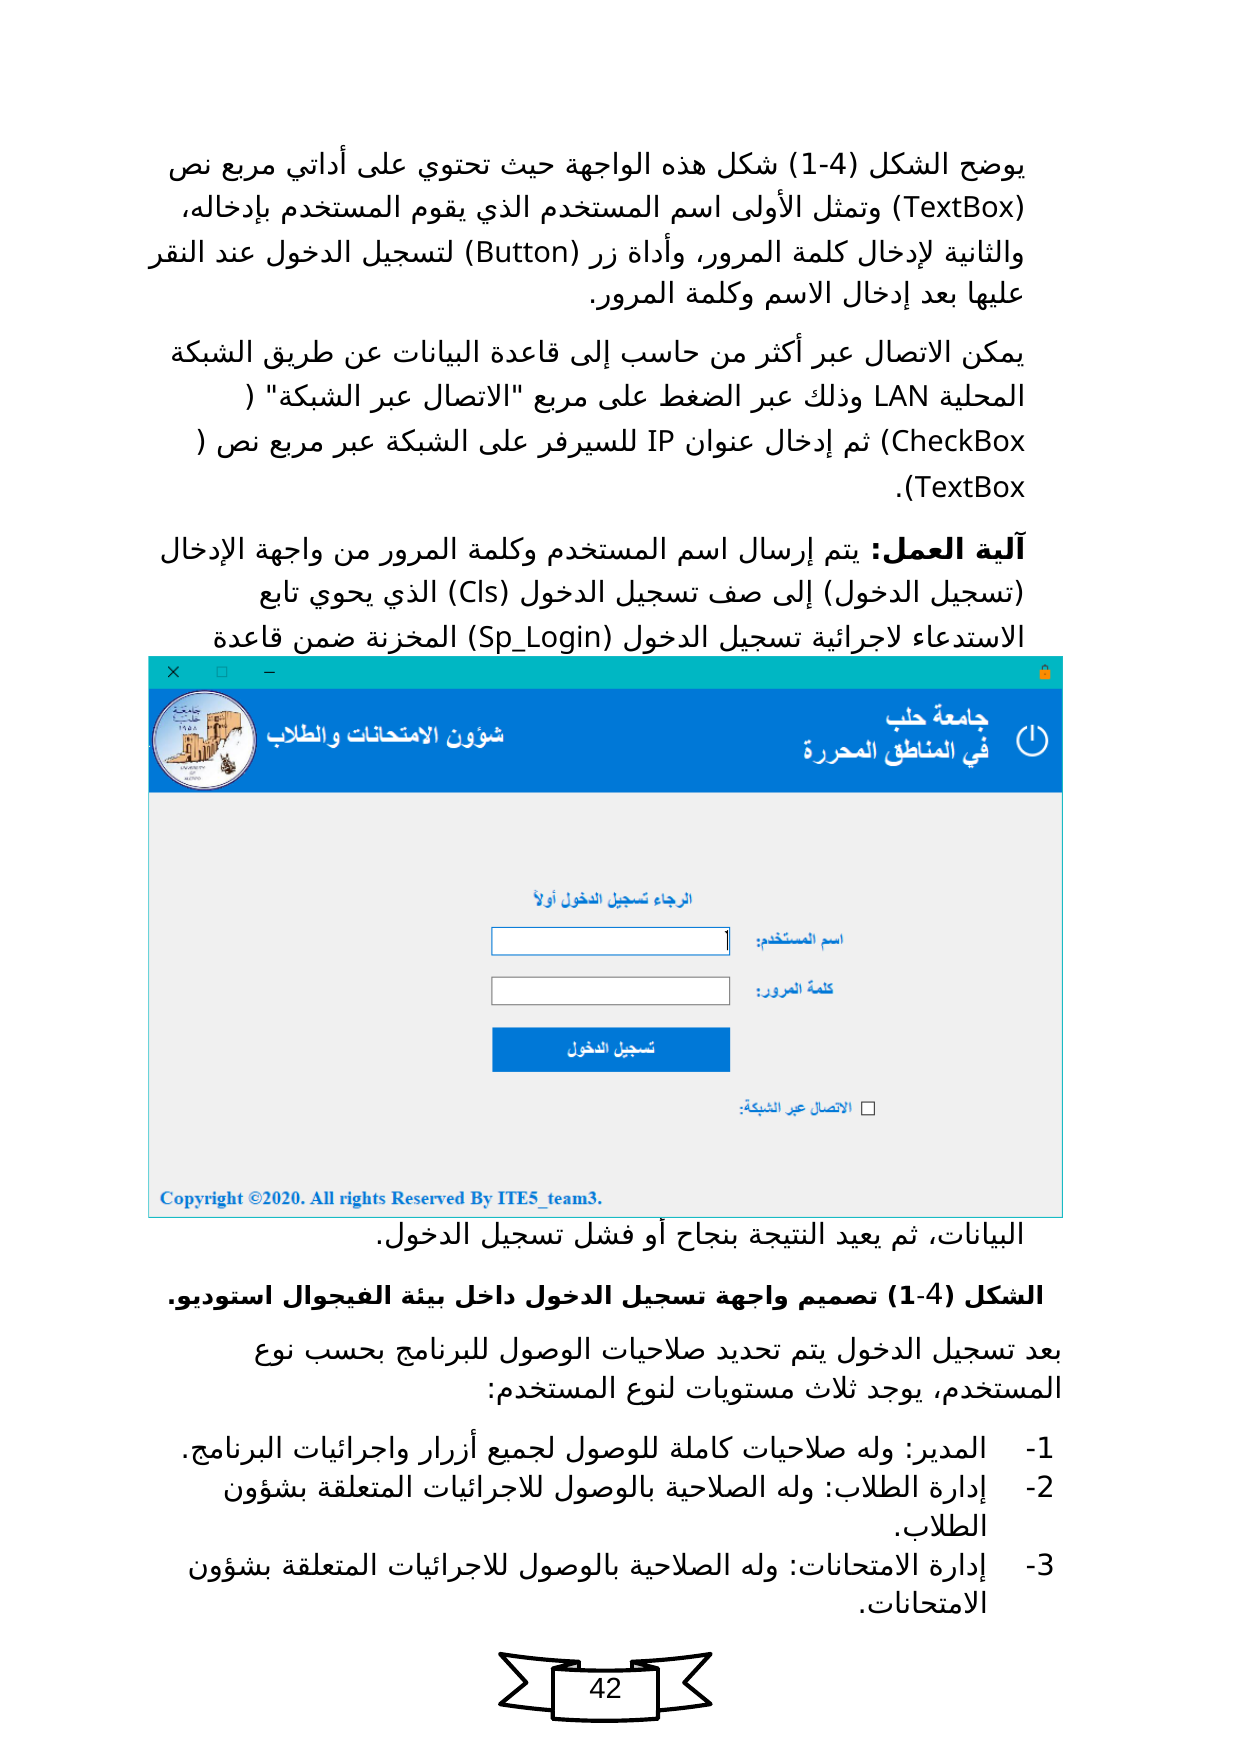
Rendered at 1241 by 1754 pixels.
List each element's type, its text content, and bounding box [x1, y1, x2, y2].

text الشكل (4-1) تصميم واجهة تسجيل الدخول داخل بيئة الفيجوال استوديو. [148, 1277, 1063, 1311]
picture [148, 656, 1063, 1218]
list إدارة الامتحانات: وله الصلاحية بالوصول للاجرائيات المتعلقة بشؤون الامتحانات. [148, 1548, 1026, 1621]
text بعد تسجيل الدخول يتم تحديد صلاحيات الوصول للبرنامج بحسب نوع المستخدم، يوجد ثلاث مستويات لنوع المستخدم: [148, 1332, 1063, 1405]
list المدير: وله صلاحيات كاملة للوصول لجميع أزرار واجرائيات البرنامج. [148, 1431, 1026, 1465]
list إدارة الطلاب: وله الصلاحية بالوصول للاجرائيات المتعلقة بشؤون الطلاب. [148, 1470, 1026, 1543]
text آلية العمل: يتم إرسال اسم المستخدم وكلمة المرور من واجهة الإدخال (تسجيل الدخول) إلى صف تسجيل الدخول (Cls) الذي يحوي تابع الاستدعاء لاجرائية تسجيل الدخول (Sp_Login) المخزنة ضمن قاعدة البيانات، ثم يعيد النتيجة بنجاح أو فشل تسجيل الدخول. [148, 1218, 1026, 1252]
text آلية العمل: يتم إرسال اسم المستخدم وكلمة المرور من واجهة الإدخال (تسجيل الدخول) إلى صف تسجيل الدخول (Cls) الذي يحوي تابع الاستدعاء لاجرائية تسجيل الدخول (Sp_Login) المخزنة ضمن قاعدة البيانات، ثم يعيد النتيجة بنجاح أو فشل تسجيل الدخول. [148, 532, 1026, 656]
text يمكن الاتصال عبر أكثر من حاسب إلى قاعدة البيانات عن طريق الشبكة المحلية LAN وذلك عبر الضغط على مربع "الاتصال عبر الشبكة" (CheckBox) ثم إدخال عنوان IP للسيرفر على الشبكة عبر مربع نص (TextBox). [148, 336, 1026, 506]
text يوضح الشكل (4-1) شكل هذه الواجهة حيث تحتوي على أداتي مربع نص (TextBox) وتمثل الأولى اسم المستخدم الذي يقوم المستخدم بإدخاله، والثانية لإدخال كلمة المرور، وأداة زر (Button) لتسجيل الدخول عند النقر عليها بعد إدخال الاسم وكلمة المرور. [148, 148, 1026, 310]
